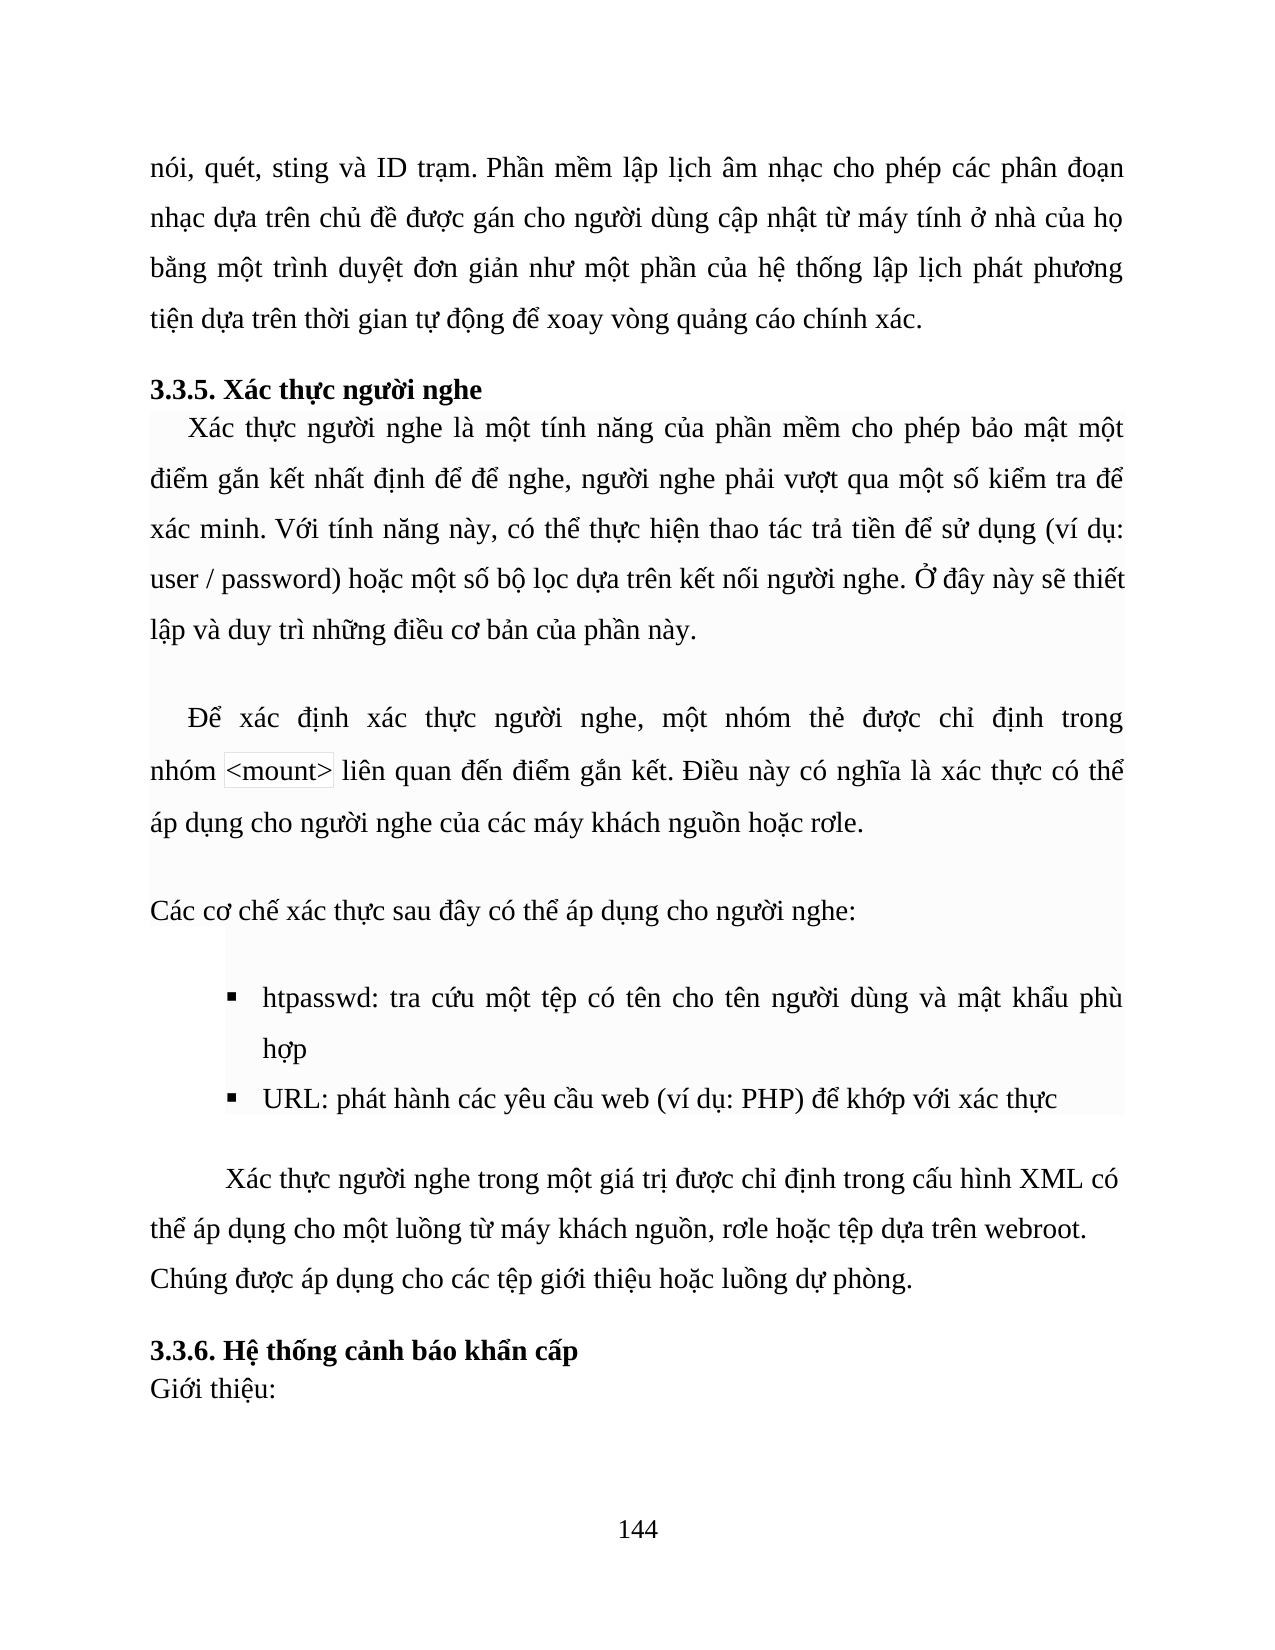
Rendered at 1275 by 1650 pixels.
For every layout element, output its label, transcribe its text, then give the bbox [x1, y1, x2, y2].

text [150, 150, 1125, 334]
text Giới thiệu: [150, 1371, 1125, 1405]
subtitle 3.3.6. Hệ thống cảnh báo khẩn cấp [150, 1333, 1125, 1366]
subtitle 3.3.5. Xác thực người nghe [150, 372, 1125, 406]
text Xác thực người nghe trong một giá trị được chỉ định trong cấu hình XML có thể áp dụng cho một luồng từ máy khách nguồn, rơle hoặc tệp dựa trên webroot. Chúng được áp dụng cho các tệp giới thiệu hoặc luồng dự phòng. [150, 1161, 1125, 1295]
text Các cơ chế xác thực sau đây có thể áp dụng cho người nghe: [150, 893, 1125, 926]
text Để xác định xác thực người nghe, một nhóm thẻ được chỉ định trong nhóm <mount> liên quan đến điểm gắn kết. Điều này có nghĩa là xác thực có thể áp dụng cho người nghe của các máy khách nguồn hoặc rơle. [150, 700, 1125, 838]
list URL: phát hành các yêu cầu web (ví dụ: PHP) để khớp với xác thực [225, 1081, 1125, 1115]
list htpasswd: tra cứu một tệp có tên cho tên người dùng và mật khẩu phù hợp [225, 981, 1125, 1064]
text Xác thực người nghe là một tính năng của phần mềm cho phép bảo mật một điểm gắn kết nhất định để để nghe, người nghe phải vượt qua một số kiểm tra để xác minh. Với tính năng này, có thể thực hiện thao tác trả tiền để sử dụng (ví dụ: user / password) hoặc một số bộ lọc dựa trên kết nối người nghe. Ở đây này sẽ thiết lập và duy trì những điều cơ bản của phần này. [150, 411, 1125, 645]
